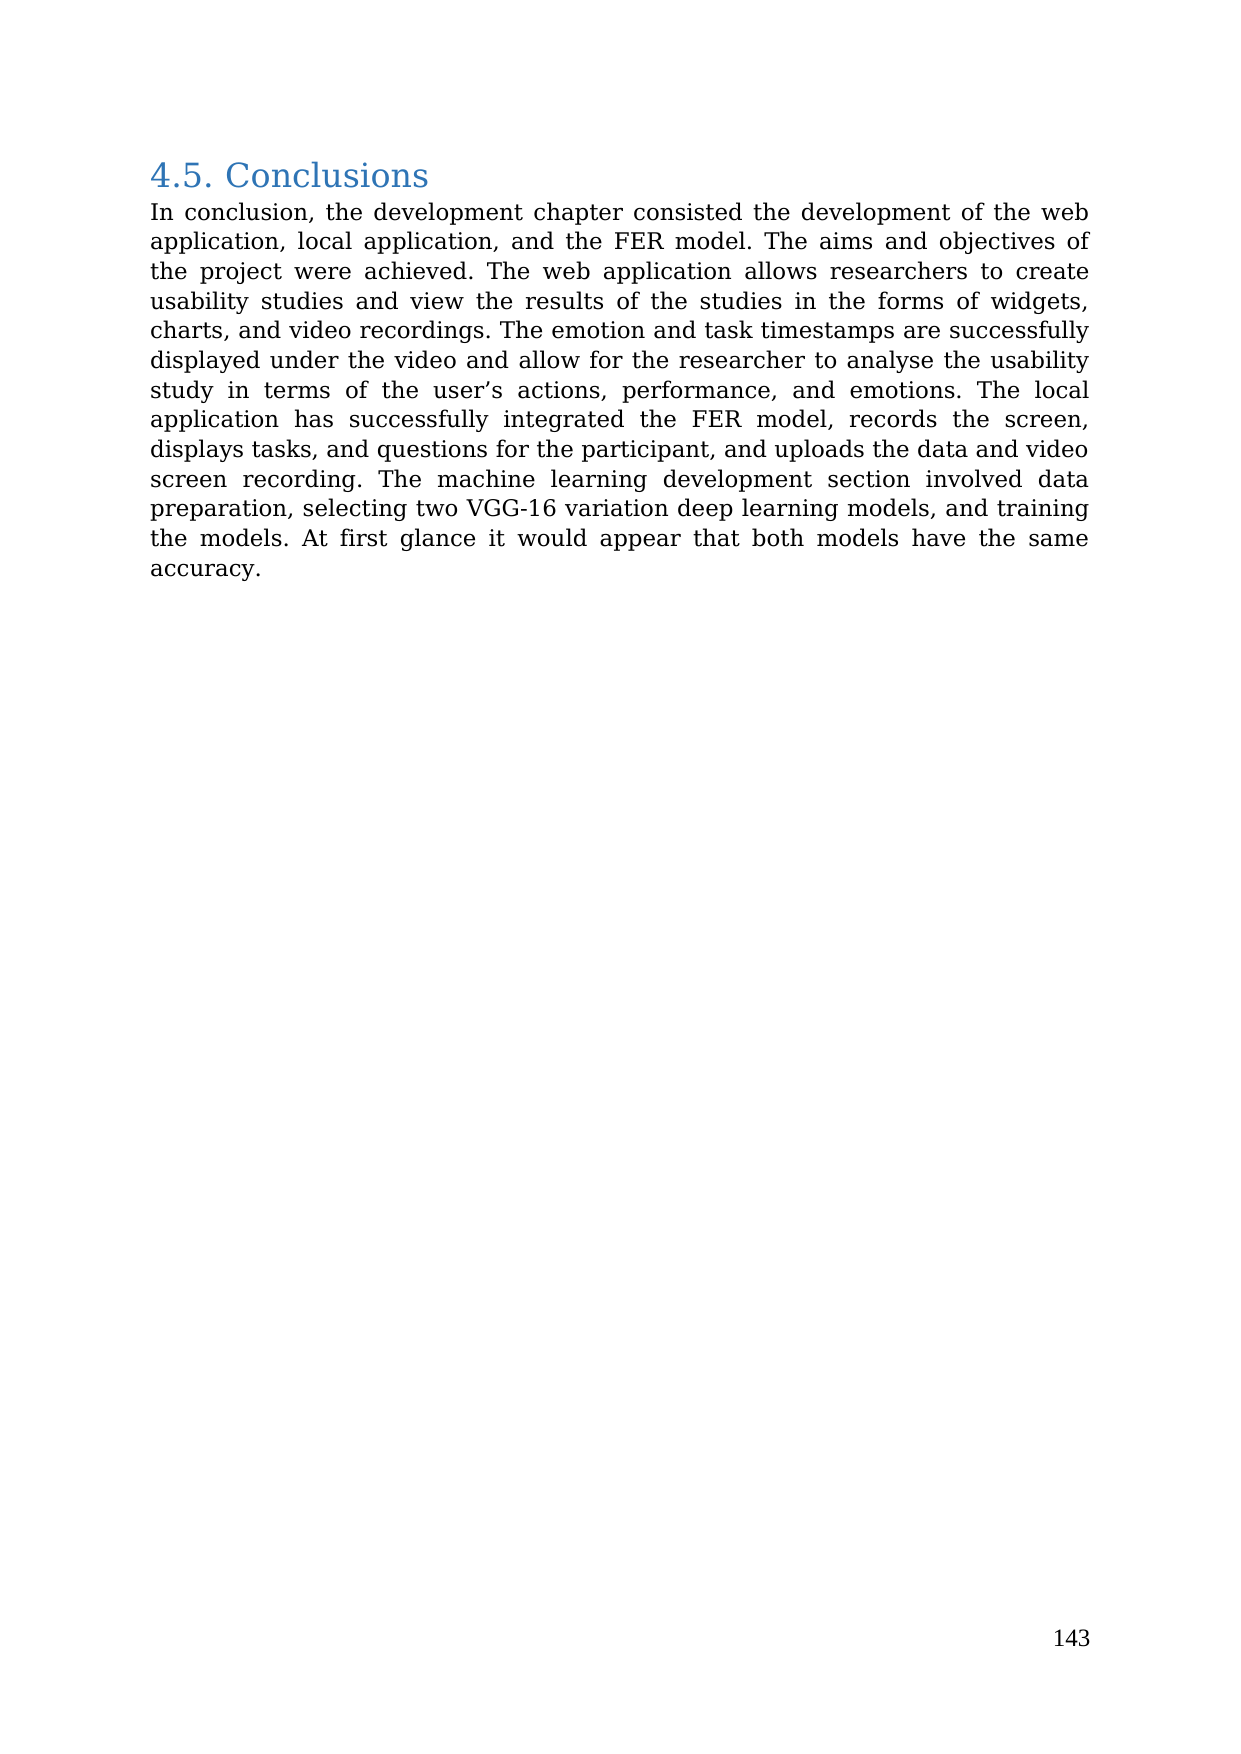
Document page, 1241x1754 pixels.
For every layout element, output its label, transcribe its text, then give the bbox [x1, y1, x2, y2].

text In conclusion, the development chapter consisted the development of the web application, local application, and the FER model. The aims and objectives of the project were achieved. The web application allows researchers to create usability studies and view the results of the studies in the forms of widgets, charts, and video recordings. The emotion and task timestamps are successfully displayed under the video and allow for the researcher to analyse the usability study in terms of the user’s actions, performance, and emotions. The local application has successfully integrated the FER model, records the screen, displays tasks, and questions for the participant, and uploads the data and video screen recording. The machine learning development section involved data preparation, selecting two VGG-16 variation deep learning models, and training the models. At first glance it would appear that both models have the same accuracy. [150, 197, 1090, 581]
subtitle Conclusions [150, 154, 1090, 194]
